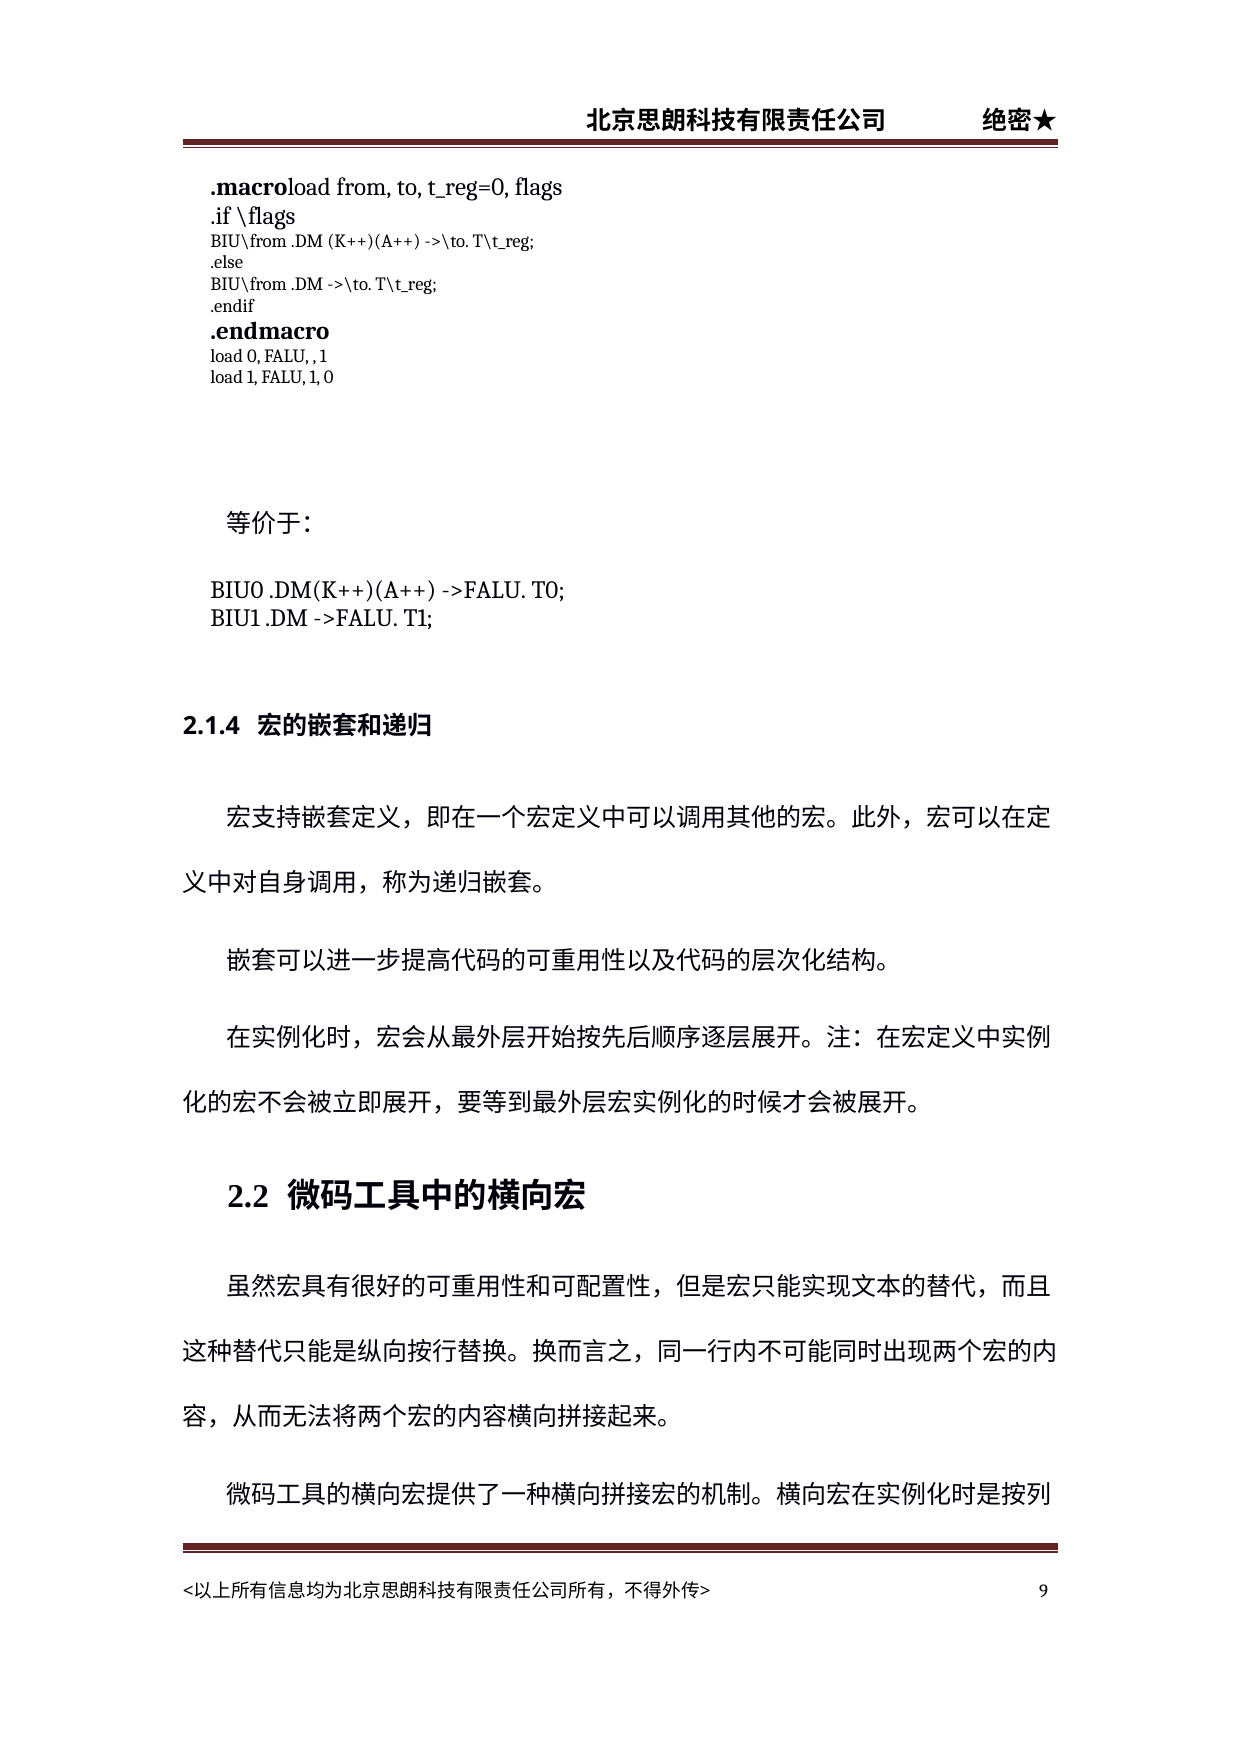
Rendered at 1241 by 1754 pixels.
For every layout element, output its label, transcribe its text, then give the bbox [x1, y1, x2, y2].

subtitle 宏的嵌套和递归 [183, 691, 1058, 756]
text 嵌套可以进一步提高代码的可重用性以及代码的层次化结构。 [183, 926, 1058, 991]
text 虽然宏具有很好的可重用性和可配置性，但是宏只能实现文本的替代，而且这种替代只能是纵向按行替换。换而言之，同一行内不可能同时出现两个宏的内容，从而无法将两个宏的内容横向拼接起来。 [183, 1252, 1058, 1447]
text 宏支持嵌套定义，即在一个宏定义中可以调用其他的宏。此外，宏可以在定义中对自身调用，称为递归嵌套。 [183, 783, 1058, 913]
text 等价于： [183, 489, 1058, 554]
text 在实例化时，宏会从最外层开始按先后顺序逐层展开。注：在宏定义中实例化的宏不会被立即展开，要等到最外层宏实例化的时候才会被展开。 [183, 1003, 1058, 1133]
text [183, 1460, 1058, 1525]
subtitle 微码工具中的横向宏 [227, 1160, 1058, 1225]
